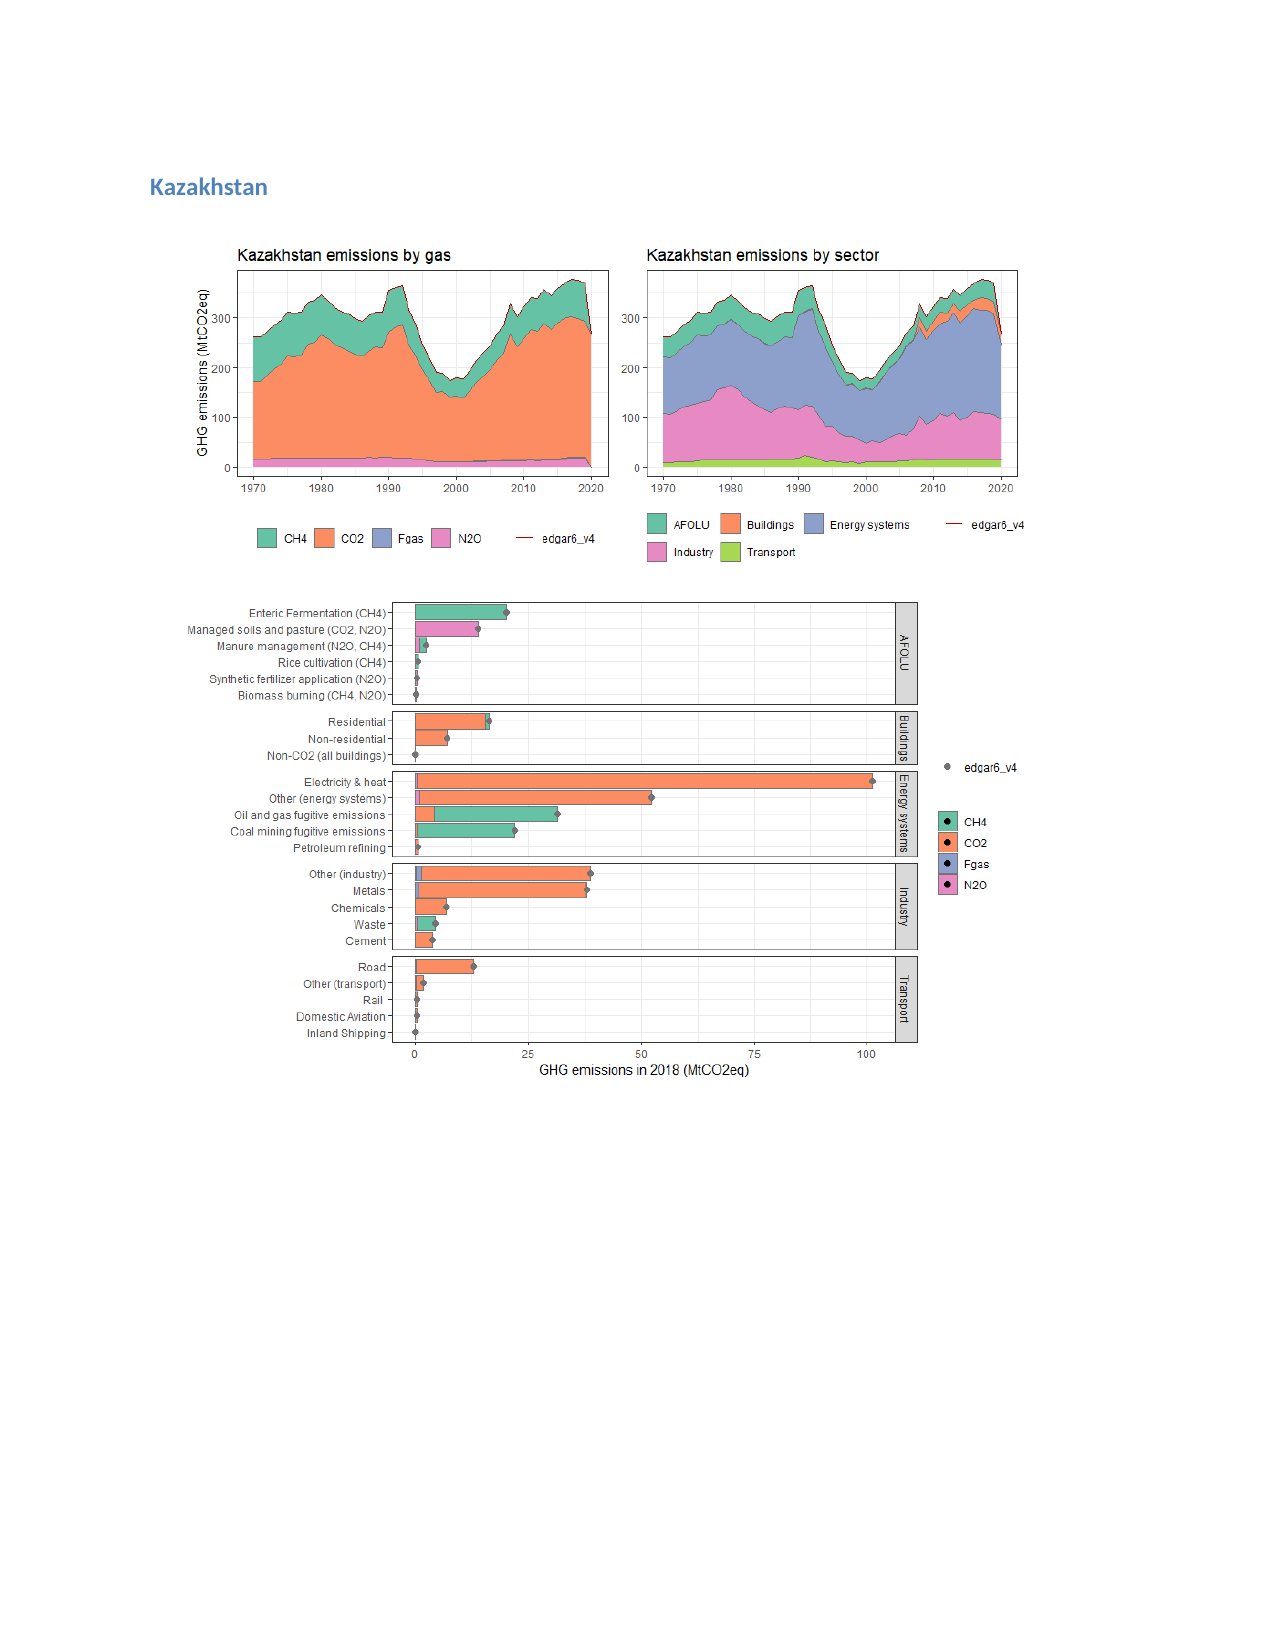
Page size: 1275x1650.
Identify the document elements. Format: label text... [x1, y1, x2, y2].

picture [168, 220, 1044, 1096]
subtitle Kazakhstan [150, 171, 1125, 201]
